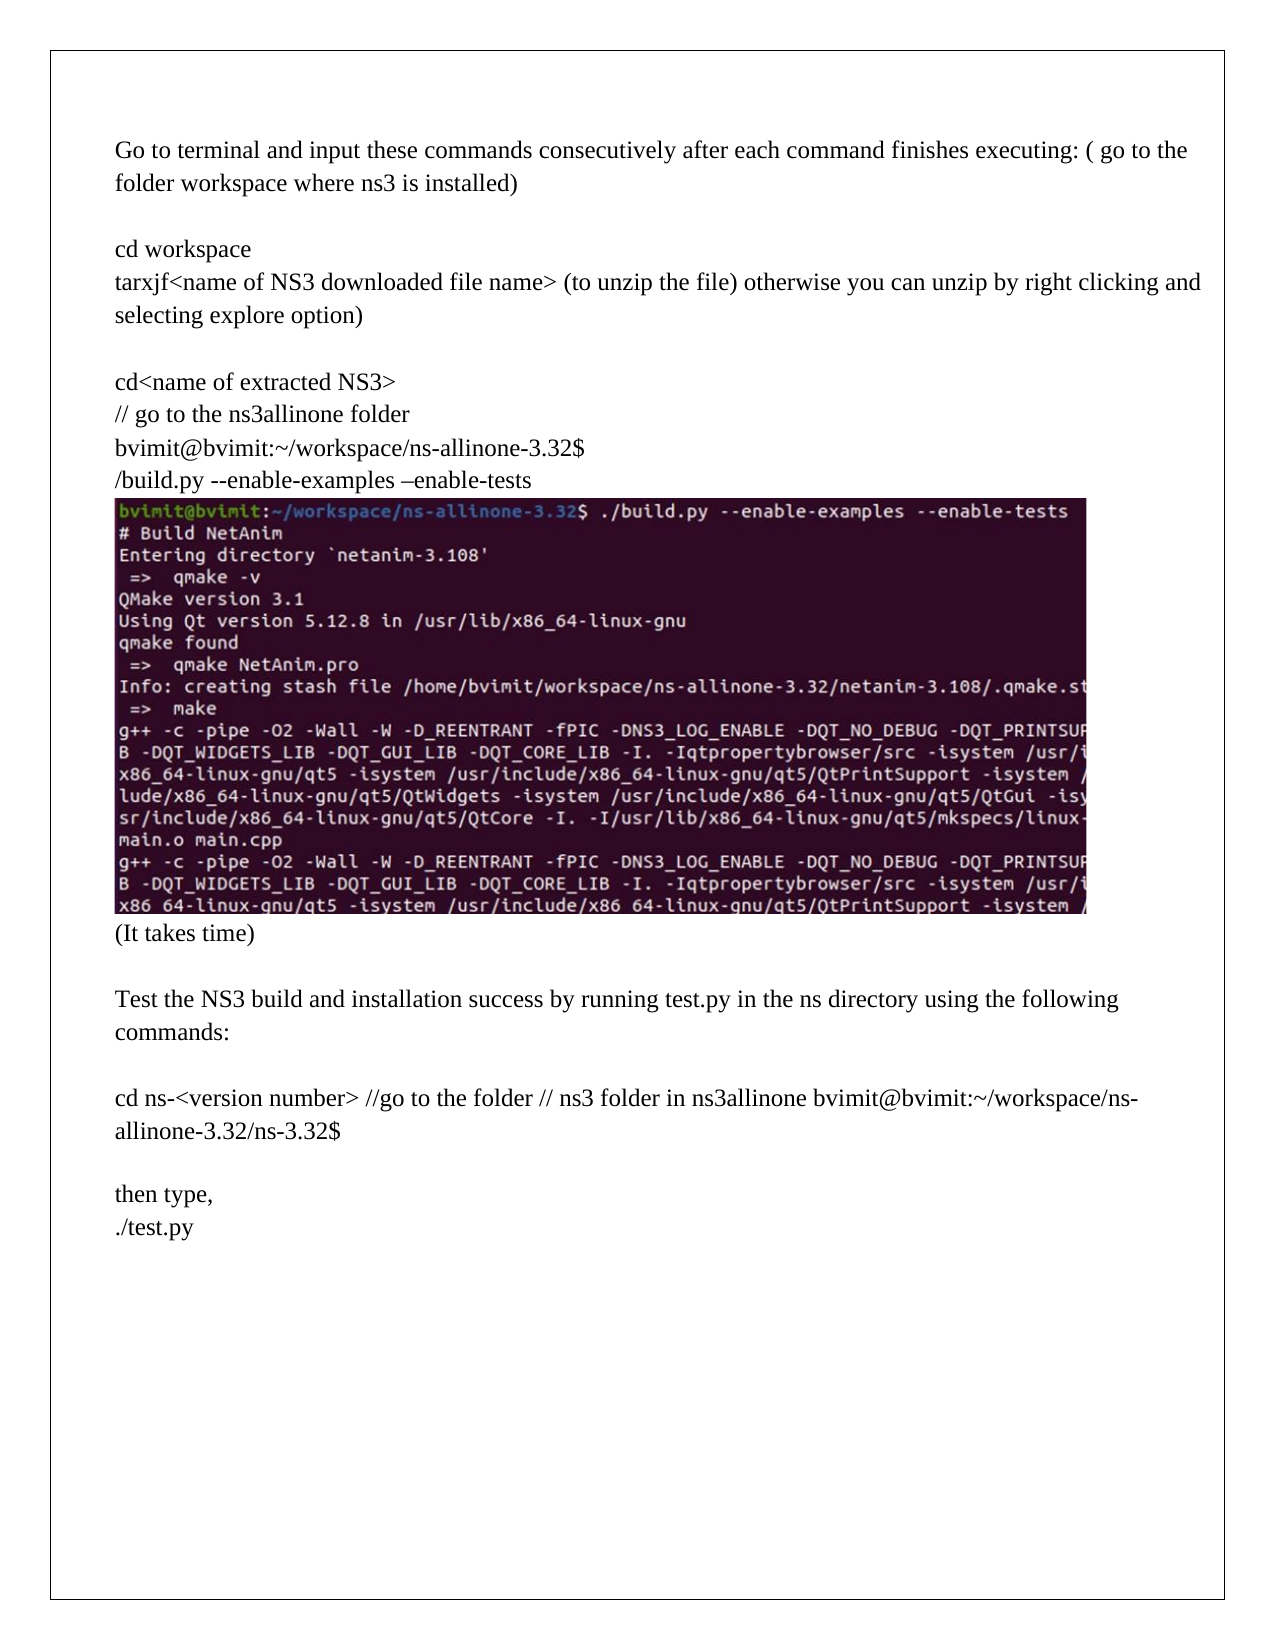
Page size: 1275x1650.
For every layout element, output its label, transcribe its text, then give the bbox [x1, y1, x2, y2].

picture [114, 498, 1087, 914]
text bvimit@bvimit:~/workspace/ns-allinone-3.32$ [114, 433, 1223, 461]
text ./test.py [114, 1212, 1223, 1241]
text then type, [114, 1179, 1223, 1208]
text /build.py --enable-examples –enable-tests [114, 466, 1223, 494]
text // go to the ns3allinone folder [114, 399, 1223, 428]
text tarxjf<name of NS3 downloaded file name> (to unzip the file) otherwise you can unzip by right clicking and selecting explore option) [114, 267, 1223, 329]
text cd ns-<version number> //go to the folder // ns3 folder in ns3allinone bvimit@bvimit:~/workspace/ns-allinone-3.32/ns-3.32$ [114, 1083, 1223, 1145]
text Go to terminal and input these commands consecutively after each command finishes executing: ( go to the folder workspace where ns3 is installed) [114, 135, 1223, 197]
text cd<name of extracted NS3> [114, 367, 1223, 395]
text (It takes time) [114, 918, 1223, 947]
text cd workspace [114, 234, 1223, 263]
text Test the NS3 build and installation success by running test.py in the ns directory using the following commands: [114, 984, 1223, 1046]
